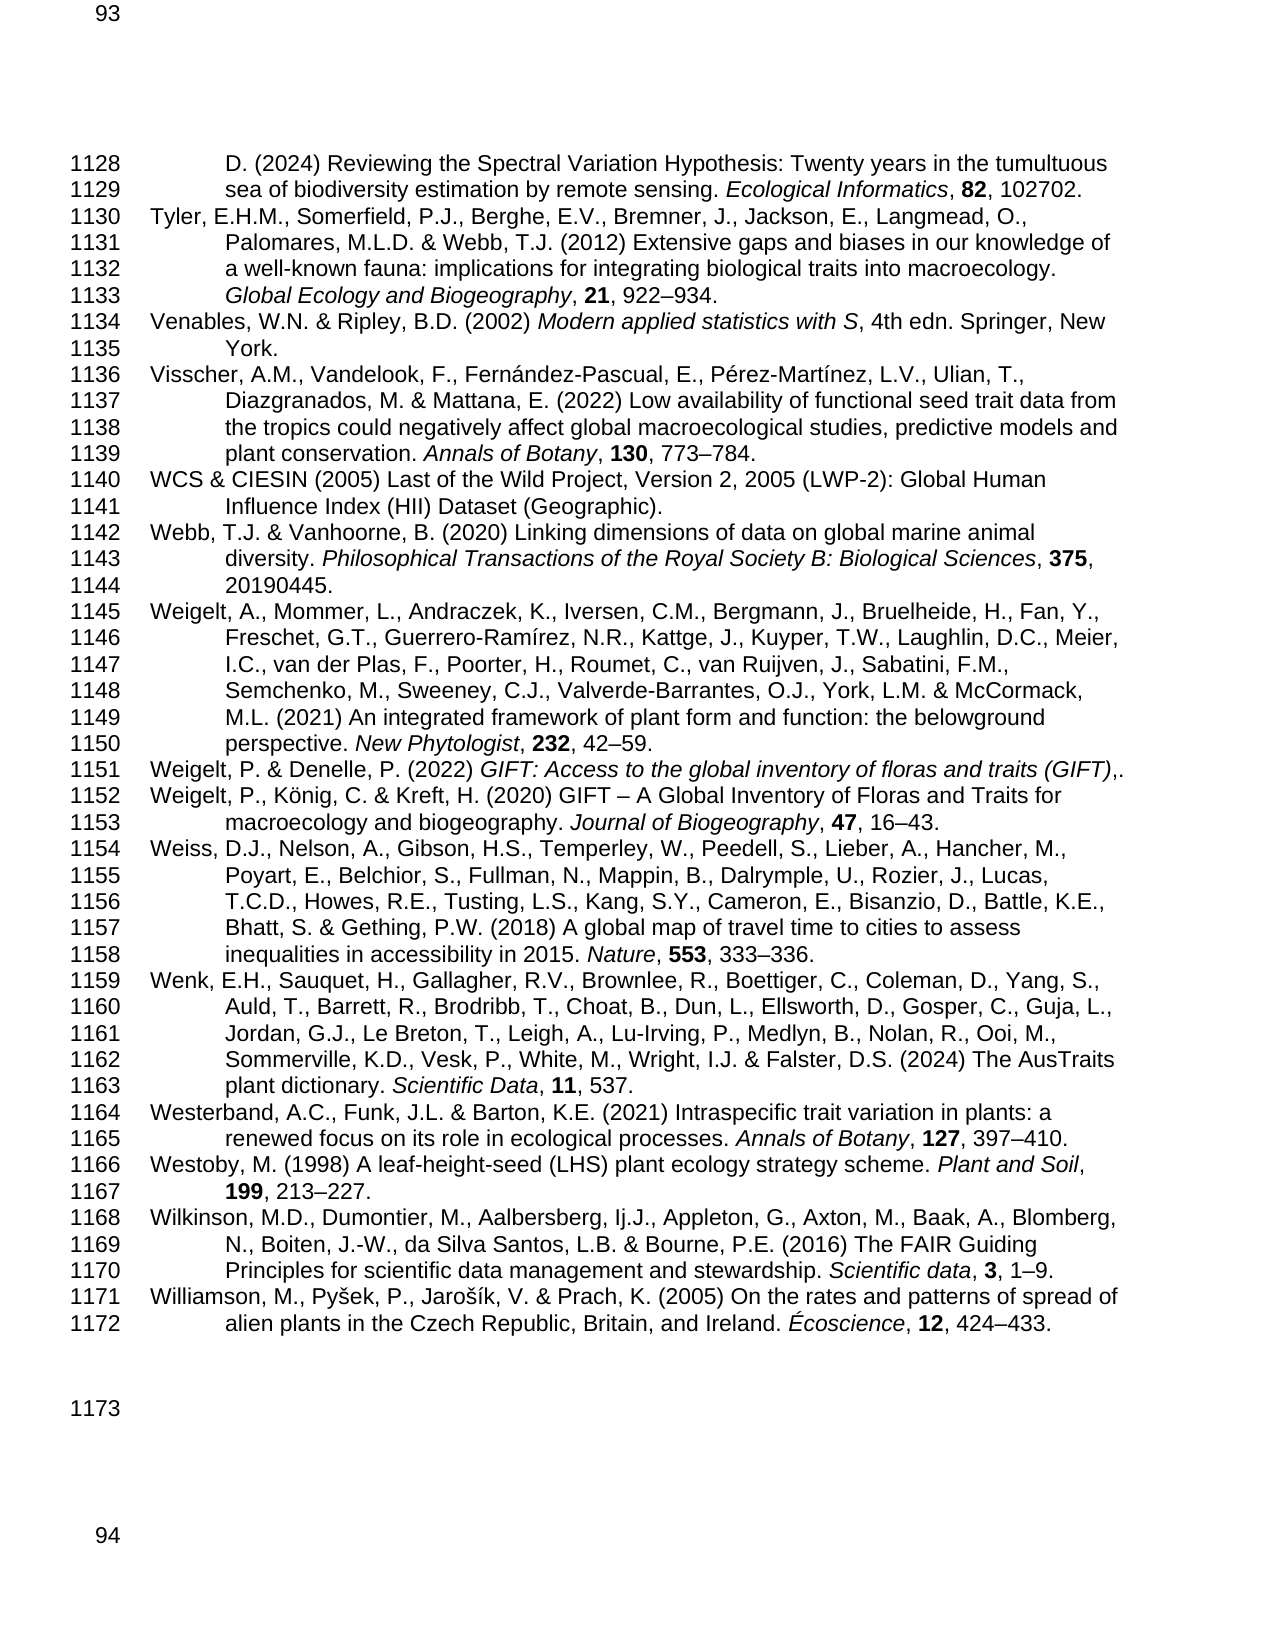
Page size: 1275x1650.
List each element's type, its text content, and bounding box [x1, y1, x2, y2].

text Tyler, E.H.M., Somerfield, P.J., Berghe, E.V., Bremner, J., Jackson, E., Langmead, O., Palomares, M.L.D. & Webb, T.J. (2012) Extensive gaps and biases in our knowledge of a well-known fauna: implications for integrating biological traits into macroecology. Global Ecology and Biogeography, 21, 922–934. [150, 203, 1125, 308]
text Weiss, D.J., Nelson, A., Gibson, H.S., Temperley, W., Peedell, S., Lieber, A., Hancher, M., Poyart, E., Belchior, S., Fullman, N., Mappin, B., Dalrymple, U., Rozier, J., Lucas, T.C.D., Howes, R.E., Tusting, L.S., Kang, S.Y., Cameron, E., Bisanzio, D., Battle, K.E., Bhatt, S. & Gething, P.W. (2018) A global map of travel time to cities to assess inequalities in accessibility in 2015. Nature, 553, 333–336. [150, 835, 1125, 967]
text Visscher, A.M., Vandelook, F., Fernández-Pascual, E., Pérez-Martínez, L.V., Ulian, T., Diazgranados, M. & Mattana, E. (2022) Low availability of functional seed trait data from the tropics could negatively affect global macroecological studies, predictive models and plant conservation. Annals of Botany, 130, 773–784. [150, 361, 1125, 466]
text Venables, W.N. & Ripley, B.D. (2002) Modern applied statistics with S, 4th edn. Springer, New York. [150, 308, 1125, 361]
text Westerband, A.C., Funk, J.L. & Barton, K.E. (2021) Intraspecific trait variation in plants: a renewed focus on its role in ecological processes. Annals of Botany, 127, 397–410. [150, 1099, 1125, 1151]
text Wilkinson, M.D., Dumontier, M., Aalbersberg, Ij.J., Appleton, G., Axton, M., Baak, A., Blomberg, N., Boiten, J.-W., da Silva Santos, L.B. & Bourne, P.E. (2016) The FAIR Guiding Principles for scientific data management and stewardship. Scientific data, 3, 1–9. [150, 1204, 1125, 1283]
text Weigelt, P., König, C. & Kreft, H. (2020) GIFT – A Global Inventory of Floras and Traits for macroecology and biogeography. Journal of Biogeography, 47, 16–43. [150, 782, 1125, 835]
text Williamson, M., Pyšek, P., Jarošík, V. & Prach, K. (2005) On the rates and patterns of spread of alien plants in the Czech Republic, Britain, and Ireland. Écoscience, 12, 424–433. [150, 1283, 1125, 1336]
text Weigelt, P. & Denelle, P. (2022) GIFT: Access to the global inventory of floras and traits (GIFT),. [150, 756, 1125, 782]
text Wenk, E.H., Sauquet, H., Gallagher, R.V., Brownlee, R., Boettiger, C., Coleman, D., Yang, S., Auld, T., Barrett, R., Brodribb, T., Choat, B., Dun, L., Ellsworth, D., Gosper, C., Guja, L., Jordan, G.J., Le Breton, T., Leigh, A., Lu-Irving, P., Medlyn, B., Nolan, R., Ooi, M., Sommerville, K.D., Vesk, P., White, M., Wright, I.J. & Falster, D.S. (2024) The AusTraits plant dictionary. Scientific Data, 11, 537. [150, 967, 1125, 1099]
text Westoby, M. (1998) A leaf-height-seed (LHS) plant ecology strategy scheme. Plant and Soil, 199, 213–227. [150, 1151, 1125, 1204]
text Webb, T.J. & Vanhoorne, B. (2020) Linking dimensions of data on global marine animal diversity. Philosophical Transactions of the Royal Society B: Biological Sciences, 375, 20190445. [150, 519, 1125, 598]
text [150, 150, 1125, 203]
text Weigelt, A., Mommer, L., Andraczek, K., Iversen, C.M., Bergmann, J., Bruelheide, H., Fan, Y., Freschet, G.T., Guerrero-Ramírez, N.R., Kattge, J., Kuyper, T.W., Laughlin, D.C., Meier, I.C., van der Plas, F., Poorter, H., Roumet, C., van Ruijven, J., Sabatini, F.M., Semchenko, M., Sweeney, C.J., Valverde-Barrantes, O.J., York, L.M. & McCormack, M.L. (2021) An integrated framework of plant form and function: the belowground perspective. New Phytologist, 232, 42–59. [150, 598, 1125, 756]
text WCS & CIESIN (2005) Last of the Wild Project, Version 2, 2005 (LWP-2): Global Human Influence Index (HII) Dataset (Geographic). [150, 466, 1125, 519]
